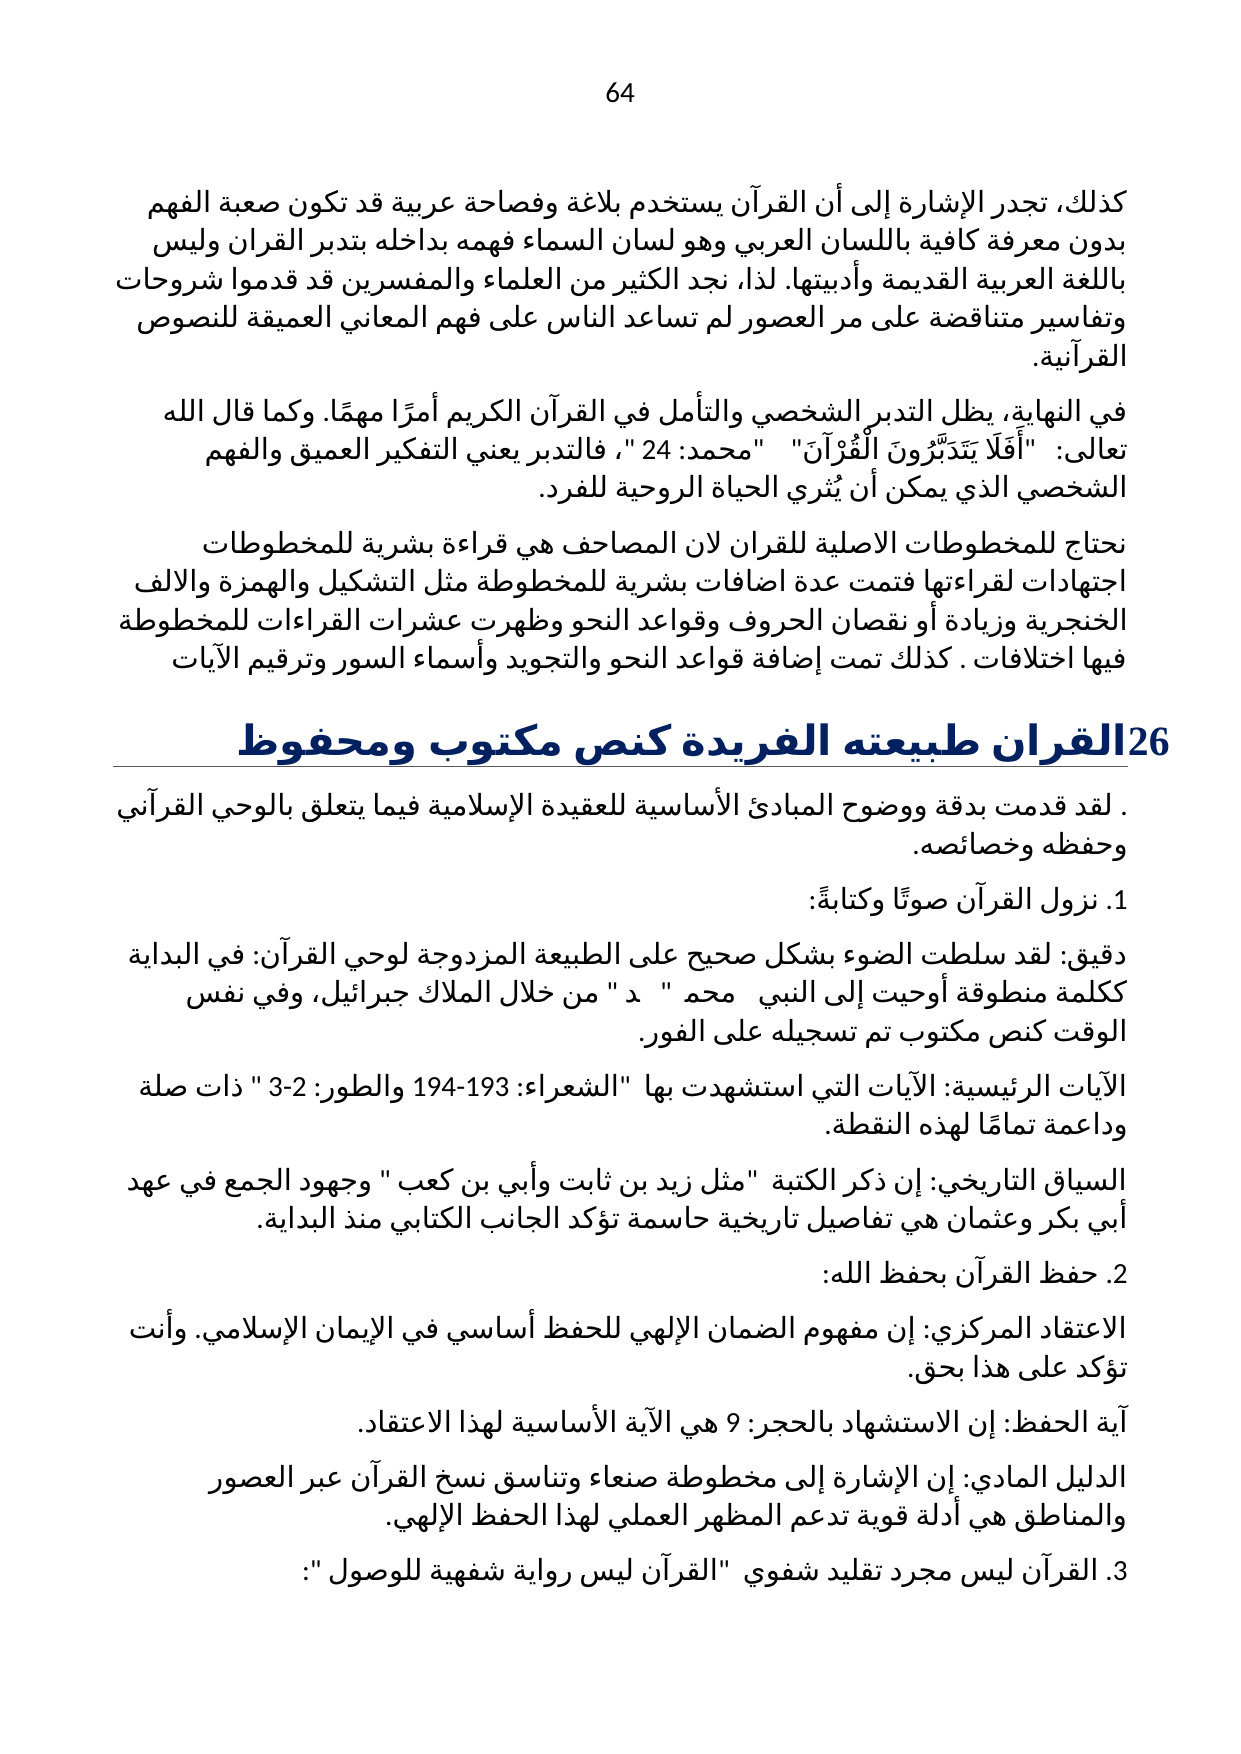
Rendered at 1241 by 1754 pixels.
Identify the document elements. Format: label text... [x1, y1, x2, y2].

text 3. القرآن ليس مجرد تقليد شفوي "القرآن ليس رواية شفهية للوصول ": [112, 1552, 1128, 1588]
text 2. حفظ القرآن بحفظ الله: [112, 1255, 1128, 1291]
text . لقد قدمت بدقة ووضوح المبادئ الأساسية للعقيدة الإسلامية فيما يتعلق بالوحي القرآني وحفظه وخصائصه. [112, 787, 1128, 861]
text الآيات الرئيسية: الآيات التي استشهدت بها "الشعراء: 193-194 والطور: 2-3 " ذات صلة وداعمة تمامًا لهذه النقطة. [112, 1068, 1128, 1142]
text 1. نزول القرآن صوتًا وكتابةً: [112, 881, 1128, 917]
text في النهاية، يظل التدبر الشخصي والتأمل في القرآن الكريم أمرًا مهمًا. وكما قال الله تعالى: "أَفَلَا يَتَدَبَّرُونَ الْقُرْآنَ" "محمد: 24 "، فالتدبر يعني التفكير العميق والفهم الشخصي الذي يمكن أن يُثري الحياة الروحية للفرد. [112, 393, 1128, 505]
text الدليل المادي: إن الإشارة إلى مخطوطة صنعاء وتناسق نسخ القرآن عبر العصور والمناطق هي أدلة قوية تدعم المظهر العملي لهذا الحفظ الإلهي. [112, 1459, 1128, 1533]
text كذلك، تجدر الإشارة إلى أن القرآن يستخدم بلاغة وفصاحة عربية قد تكون صعبة الفهم بدون معرفة كافية باللسان العربي وهو لسان السماء فهمه بداخله بتدبر القران وليس باللغة العربية القديمة وأدبيتها. لذا، نجد الكثير من العلماء والمفسرين قد قدموا شروحات وتفاسير متناقضة على مر العصور لم تساعد الناس على فهم المعاني العميقة للنصوص القرآنية. [112, 184, 1128, 373]
text نحتاج للمخطوطات الاصلية للقران لان المصاحف هي قراءة بشرية للمخطوطات اجتهادات لقراءتها فتمت عدة اضافات بشرية للمخطوطة مثل التشكيل والهمزة والالف الخنجرية وزيادة أو نقصان الحروف وقواعد النحو وظهرت عشرات القراءات للمخطوطة فيها اختلافات . كذلك تمت إضافة قواعد النحو والتجويد وأسماء السور وترقيم الآيات [112, 525, 1128, 676]
subtitle القران طبيعته الفريدة كنص مكتوب ومحفوظ [112, 716, 1128, 767]
text دقيق: لقد سلطت الضوء بشكل صحيح على الطبيعة المزدوجة لوحي القرآن: في البداية ككلمة منطوقة أوحيت إلى النبي محمد "ﷺ " من خلال الملاك جبرائيل، وفي نفس الوقت كنص مكتوب تم تسجيله على الفور. [112, 936, 1128, 1048]
text آية الحفظ: إن الاستشهاد بالحجر: 9 هي الآية الأساسية لهذا الاعتقاد. [112, 1404, 1128, 1439]
text السياق التاريخي: إن ذكر الكتبة "مثل زيد بن ثابت وأبي بن كعب " وجهود الجمع في عهد أبي بكر وعثمان هي تفاصيل تاريخية حاسمة تؤكد الجانب الكتابي منذ البداية. [112, 1162, 1128, 1236]
text الاعتقاد المركزي: إن مفهوم الضمان الإلهي للحفظ أساسي في الإيمان الإسلامي. وأنت تؤكد على هذا بحق. [112, 1310, 1128, 1384]
